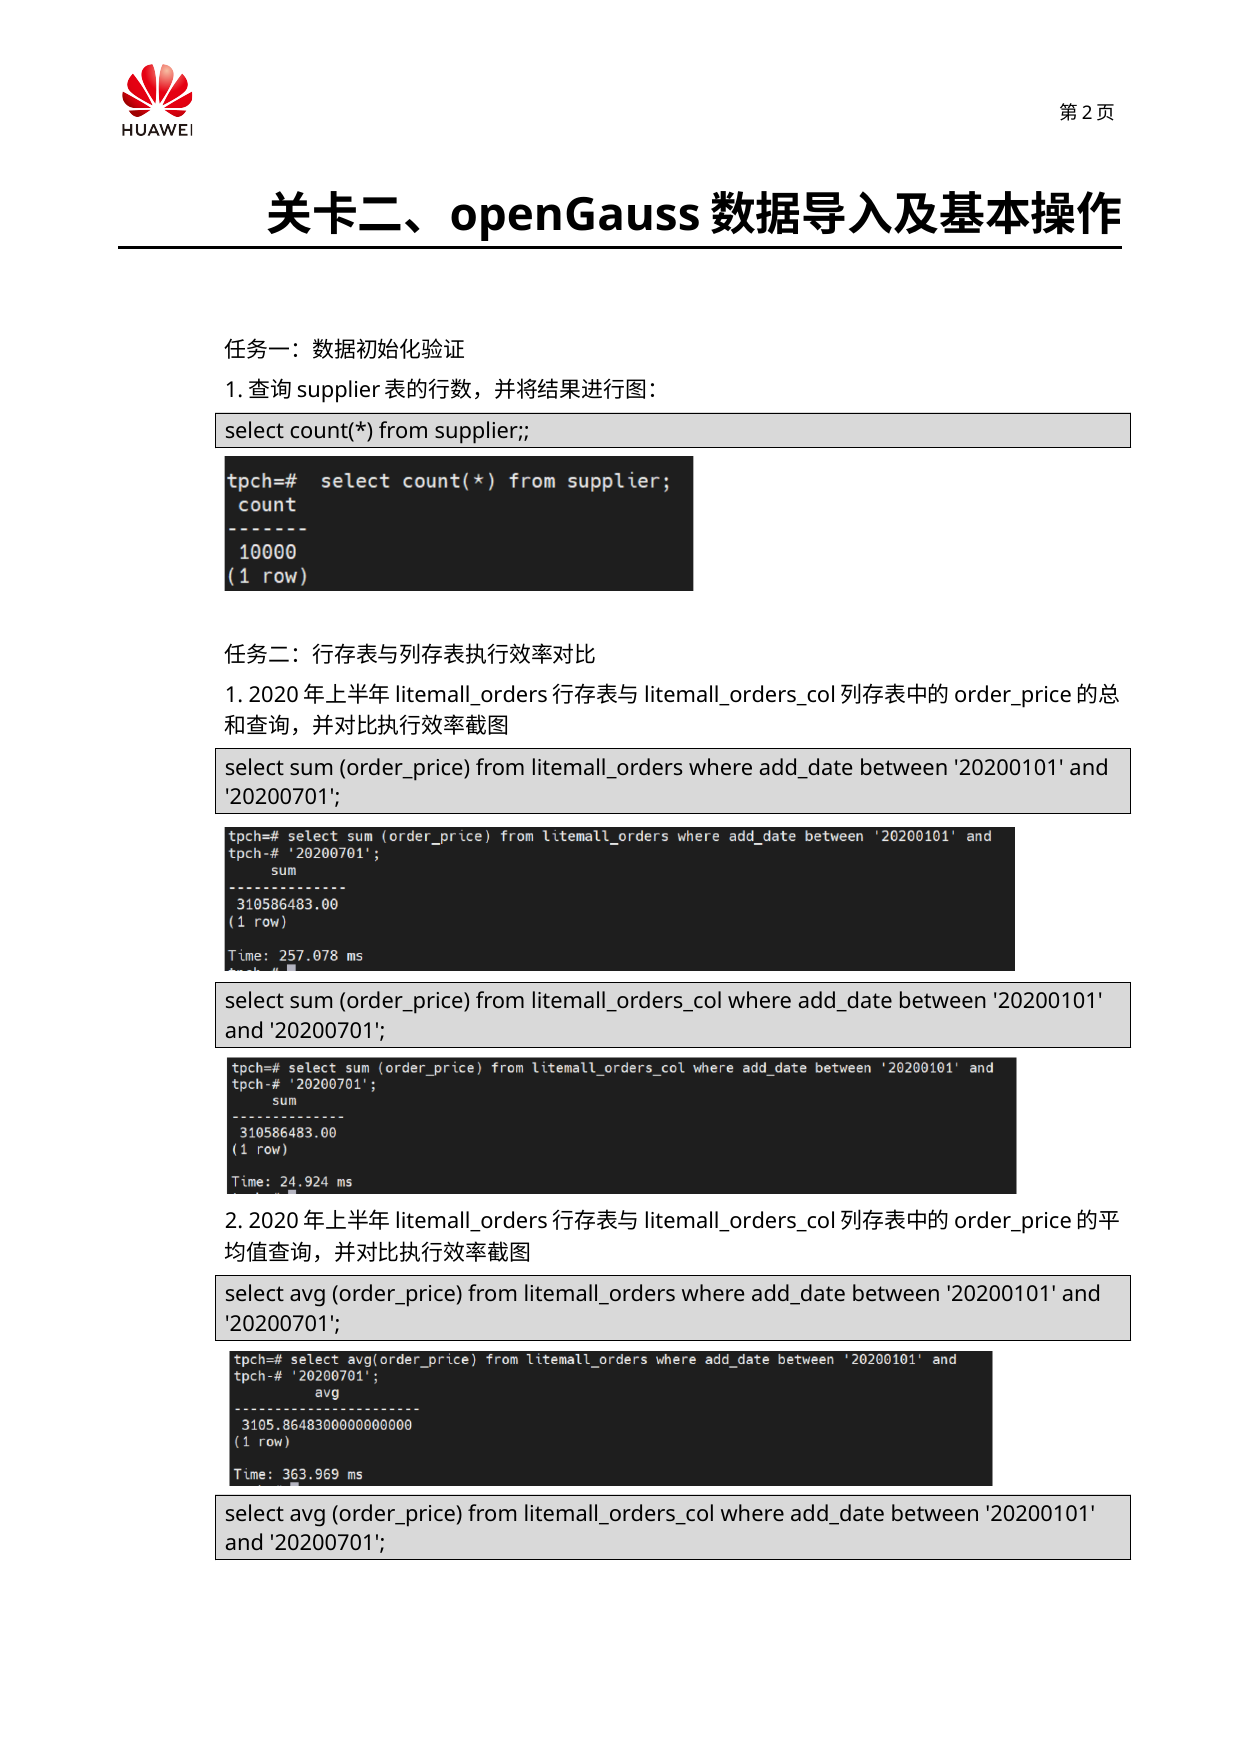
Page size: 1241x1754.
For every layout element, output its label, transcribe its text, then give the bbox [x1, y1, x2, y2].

picture [224, 822, 1019, 974]
text select avg (order_price) from litemall_orders_col where add_date between '20200101' and '20200701'; [216, 1496, 1130, 1559]
picture [122, 64, 193, 136]
text 1. 查询supplier表的行数，并将结果进行图： [224, 372, 1122, 404]
picture [224, 1349, 995, 1487]
picture [224, 456, 694, 591]
text 1. 2020年上半年litemall_orders行存表与litemall_orders_col列存表中的order_price的总和查询，并对比执行效率截图 [224, 677, 1122, 740]
text 2. 2020年上半年litemall_orders行存表与litemall_orders_col列存表中的order_price的平均值查询，并对比执行效率截图 [224, 1203, 1122, 1267]
picture [224, 1056, 1022, 1195]
text select sum (order_price) from litemall_orders where add_date between '20200101' and '20200701'; [216, 749, 1130, 813]
text 任务一：数据初始化验证 [224, 332, 1122, 364]
text select sum (order_price) from litemall_orders_col where add_date between '20200101' and '20200701'; [216, 983, 1130, 1047]
text 任务二：行存表与列存表执行效率对比 [224, 637, 1122, 668]
text select avg (order_price) from litemall_orders where add_date between '20200101' and '20200701'; [216, 1276, 1130, 1340]
text select count(*) from supplier;; [216, 414, 1130, 447]
subtitle 关卡二、openGauss数据导入及基本操作 [118, 177, 1122, 246]
